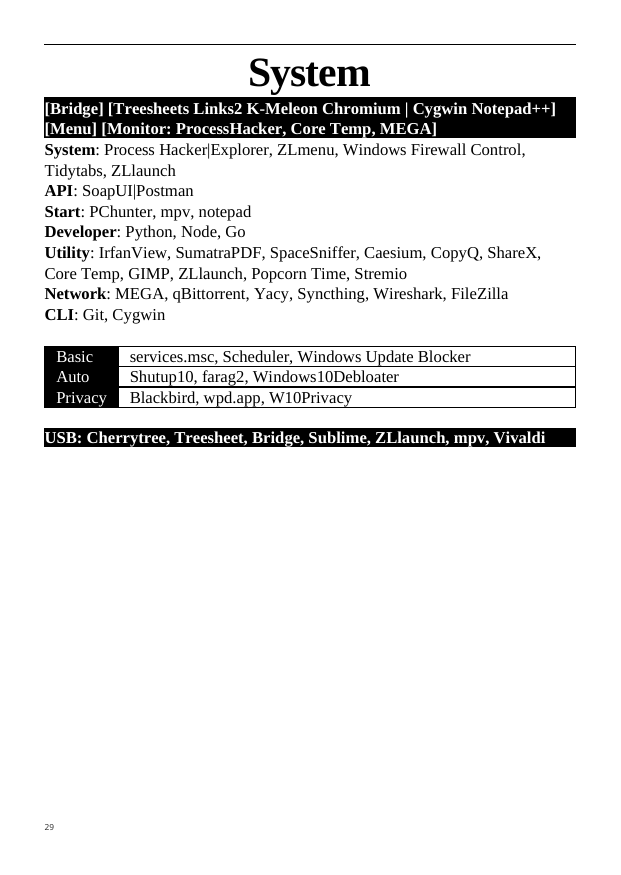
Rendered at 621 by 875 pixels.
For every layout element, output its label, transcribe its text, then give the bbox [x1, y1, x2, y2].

subtitle USB: Cherrytree, Treesheet, Bridge, Sublime, ZLlaunch, mpv, Vivaldi [44, 428, 576, 447]
table_header Basic [45, 347, 118, 366]
text API: SoapUI|Postman [44, 181, 576, 200]
text Network: MEGA, qBittorrent, Yacy, Syncthing, Wireshark, FileZilla [44, 284, 576, 303]
subtitle System [44, 45, 576, 97]
table_cell Blackbird, wpd.app, W10Privacy [119, 388, 575, 407]
text Utility: IrfanView, SumatraPDF, SpaceSniffer, Caesium, CopyQ, ShareX, Core Temp, GIMP, ZLlaunch, Popcorn Time, Stremio [44, 243, 576, 283]
subtitle [Bridge] [Treesheets Links2 K-Meleon Chromium | Cygwin Notepad++] [Menu] [Monitor: ProcessHacker, Core Temp, MEGA] [44, 98, 576, 138]
table_cell Auto [45, 367, 118, 386]
table_cell Privacy [45, 388, 118, 407]
table_header services.msc, Scheduler, Windows Update Blocker [119, 347, 575, 366]
text Start: PChunter, mpv, notepad [44, 202, 576, 221]
text Developer: Python, Node, Go [44, 222, 576, 241]
text CLI: Git, Cygwin [44, 305, 576, 324]
table_cell Shutup10, farag2, Windows10Debloater [119, 367, 575, 386]
text System: Process Hacker|Explorer, ZLmenu, Windows Firewall Control, Tidytabs, ZLlaunch [44, 140, 576, 179]
